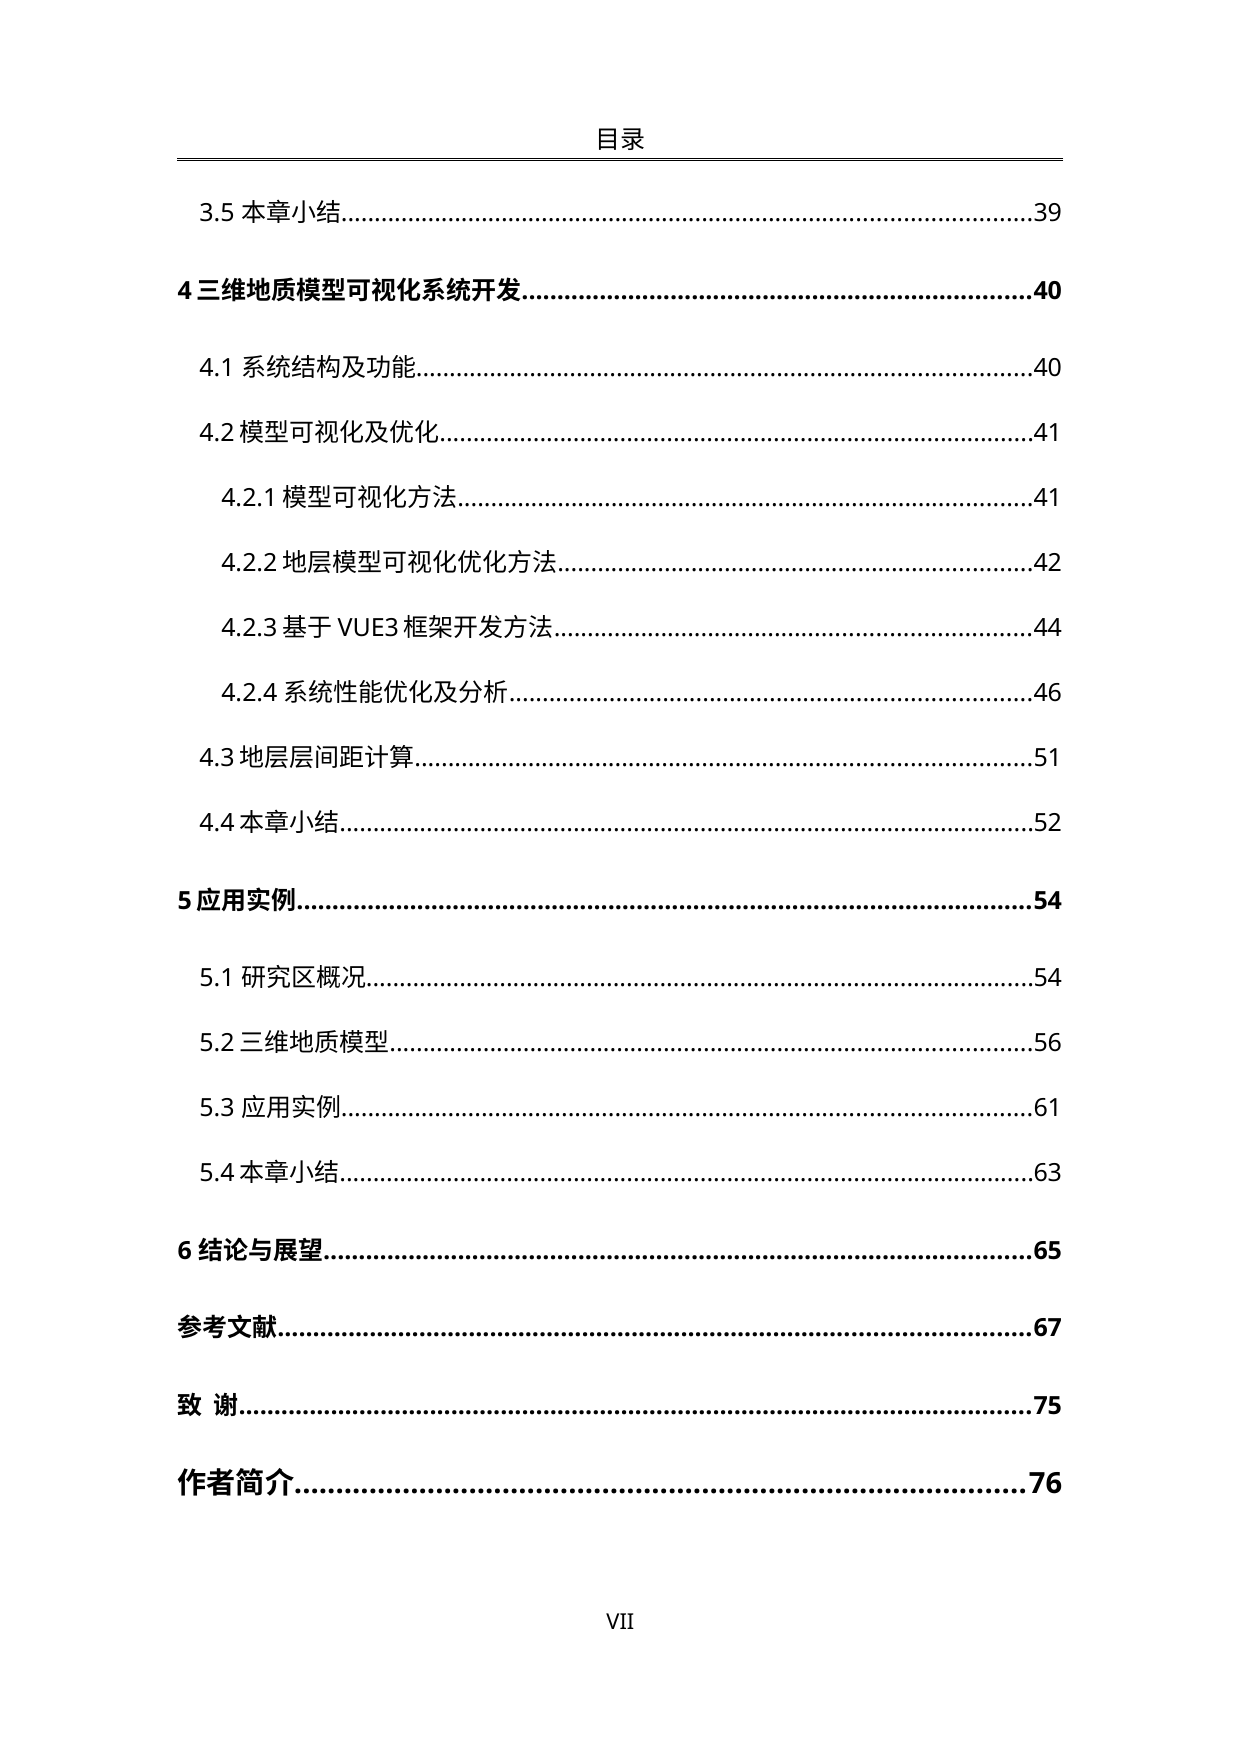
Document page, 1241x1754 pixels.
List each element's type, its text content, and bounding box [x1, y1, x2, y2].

text 6 结论与展望 65 [177, 1216, 1063, 1281]
text 参考文献 67 [177, 1293, 1063, 1358]
text 4.2.4 系统性能优化及分析 46 [221, 658, 1063, 723]
text 4.2.3基于VUE3框架开发方法 44 [221, 593, 1063, 658]
text 3.5 本章小结 39 [199, 178, 1063, 243]
text 5应用实例 54 [177, 866, 1063, 931]
text 4.2模型可视化及优化 41 [199, 398, 1063, 463]
text 致 谢 75 [177, 1371, 1063, 1436]
text 4.2.2地层模型可视化优化方法 42 [221, 528, 1063, 593]
text 4三维地质模型可视化系统开发 40 [177, 256, 1063, 321]
text 5.1 研究区概况 54 [199, 943, 1063, 1008]
text 4.4本章小结 52 [199, 788, 1063, 853]
text 4.3地层层间距计算 51 [199, 723, 1063, 788]
text 5.2三维地质模型 56 [199, 1008, 1063, 1073]
text 5.4本章小结 63 [199, 1138, 1063, 1203]
text 4.1 系统结构及功能 40 [199, 333, 1063, 398]
text 5.3 应用实例 61 [199, 1073, 1063, 1138]
text 作者简介 76 [177, 1448, 1063, 1513]
text 4.2.1模型可视化方法 41 [221, 463, 1063, 528]
